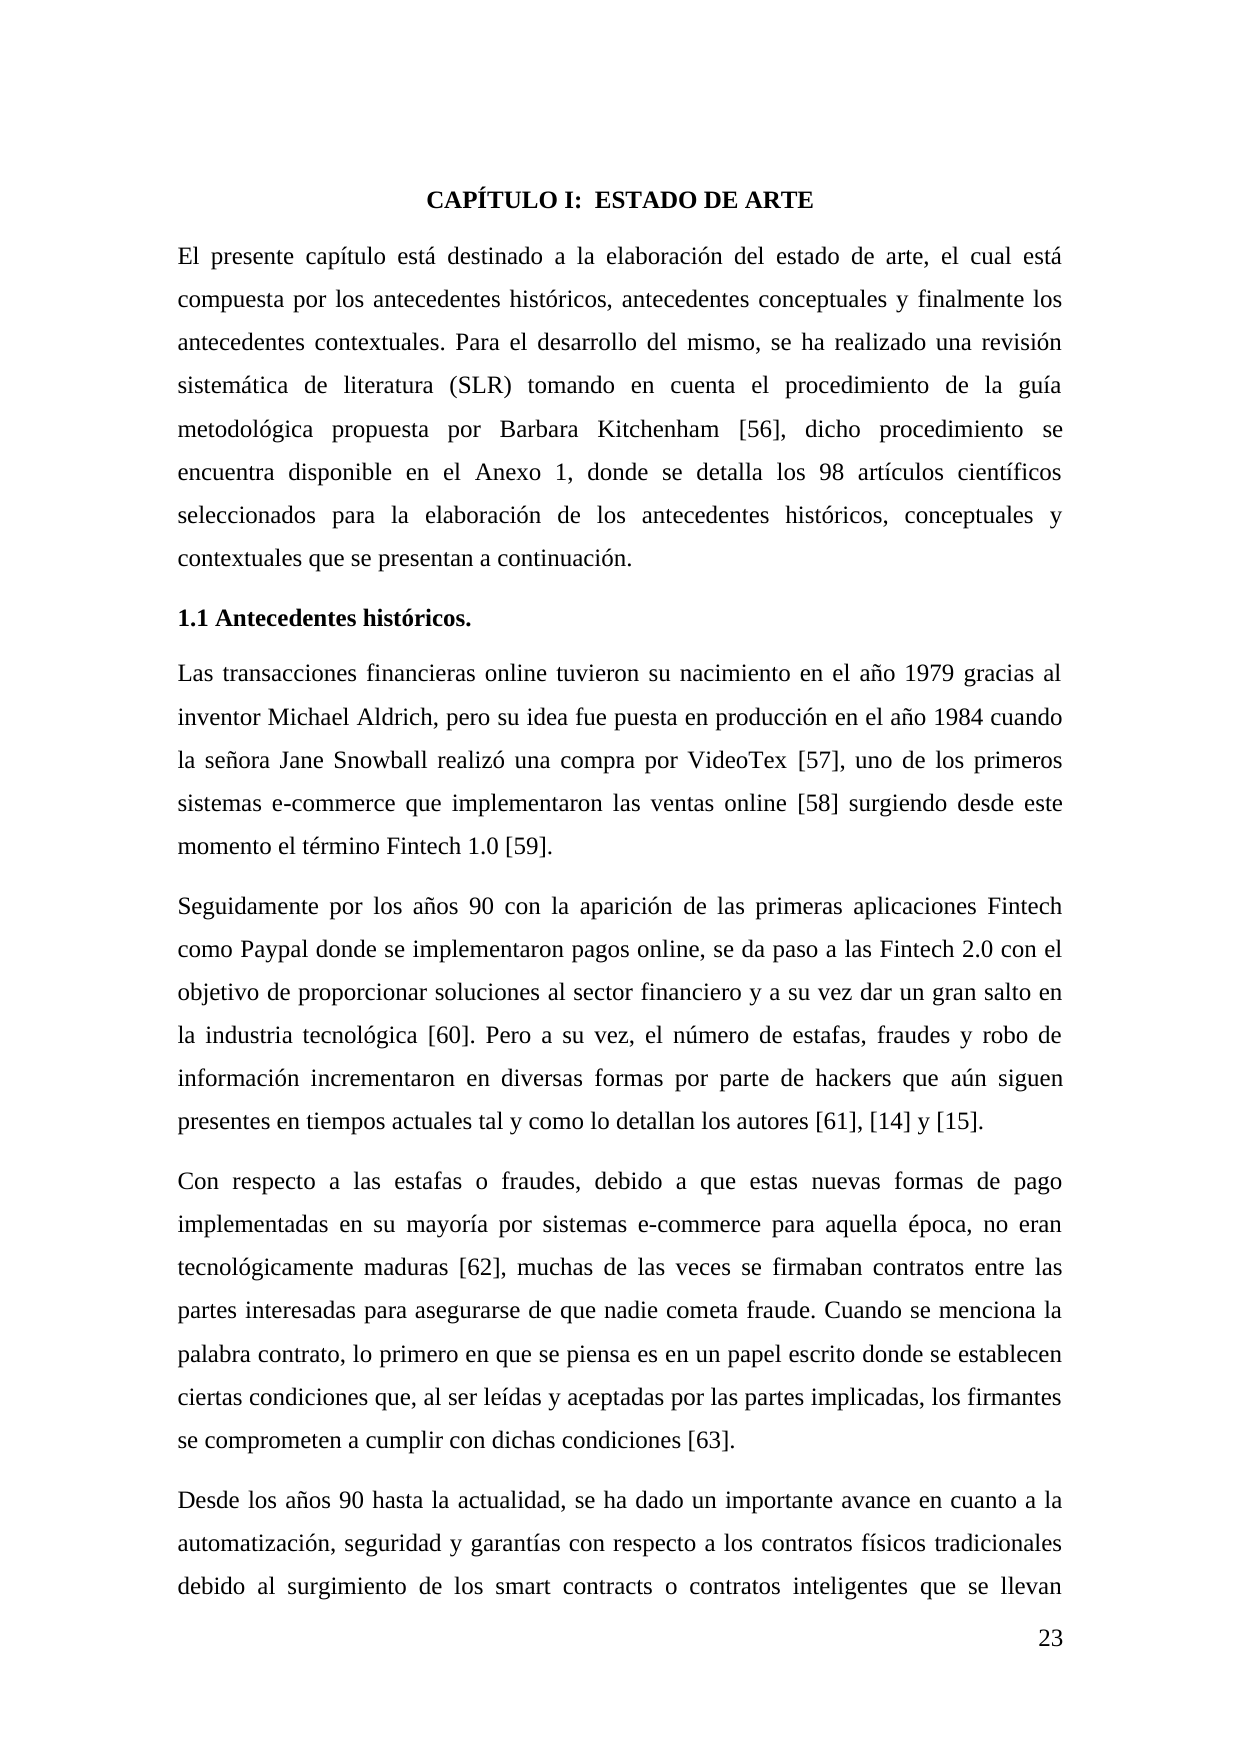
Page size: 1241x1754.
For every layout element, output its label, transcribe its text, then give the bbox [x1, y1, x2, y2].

text El presente capítulo está destinado a la elaboración del estado de arte, el cual está compuesta por los antecedentes históricos, antecedentes conceptuales y finalmente los antecedentes contextuales. Para el desarrollo del mismo, se ha realizado una revisión sistemática de literatura (SLR) tomando en cuenta el procedimiento de la guía metodológica propuesta por Barbara Kitchenham , dicho procedimiento se encuentra disponible en el Anexo 1, donde se detalla los 98 artículos científicos seleccionados para la elaboración de los antecedentes históricos, conceptuales y contextuales que se presentan a continuación. [177, 241, 1063, 572]
text CAPÍTULO I: ESTADO DE ARTE [177, 185, 1063, 214]
list Antecedentes históricos. [177, 603, 1063, 632]
text Con respecto a las estafas o fraudes, debido a que estas nuevas formas de pago implementadas en su mayoría por sistemas e-commerce para aquella época, no eran tecnológicamente maduras , muchas de las veces se firmaban contratos entre las partes interesadas para asegurarse de que nadie cometa fraude. Cuando se menciona la palabra contrato, lo primero en que se piensa es en un papel escrito donde se establecen ciertas condiciones que, al ser leídas y aceptadas por las partes implicadas, los firmantes se comprometen a cumplir con dichas condiciones . [177, 1166, 1063, 1454]
text Las transacciones financieras online tuvieron su nacimiento en el año 1979 gracias al inventor Michael Aldrich, pero su idea fue puesta en producción en el año 1984 cuando la señora Jane Snowball realizó una compra por VideoTex , uno de los primeros sistemas e-commerce que implementaron las ventas online surgiendo desde este momento el término Fintech 1.0 . [177, 658, 1063, 860]
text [177, 1485, 1063, 1600]
text Seguidamente por los años 90 con la aparición de las primeras aplicaciones Fintech como Paypal donde se implementaron pagos online, se da paso a las Fintech 2.0 con el objetivo de proporcionar soluciones al sector financiero y a su vez dar un gran salto en la industria tecnológica . Pero a su vez, el número de estafas, fraudes y robo de información incrementaron en diversas formas por parte de hackers que aún siguen presentes en tiempos actuales tal y como lo detallan los autores , y . [177, 891, 1063, 1135]
